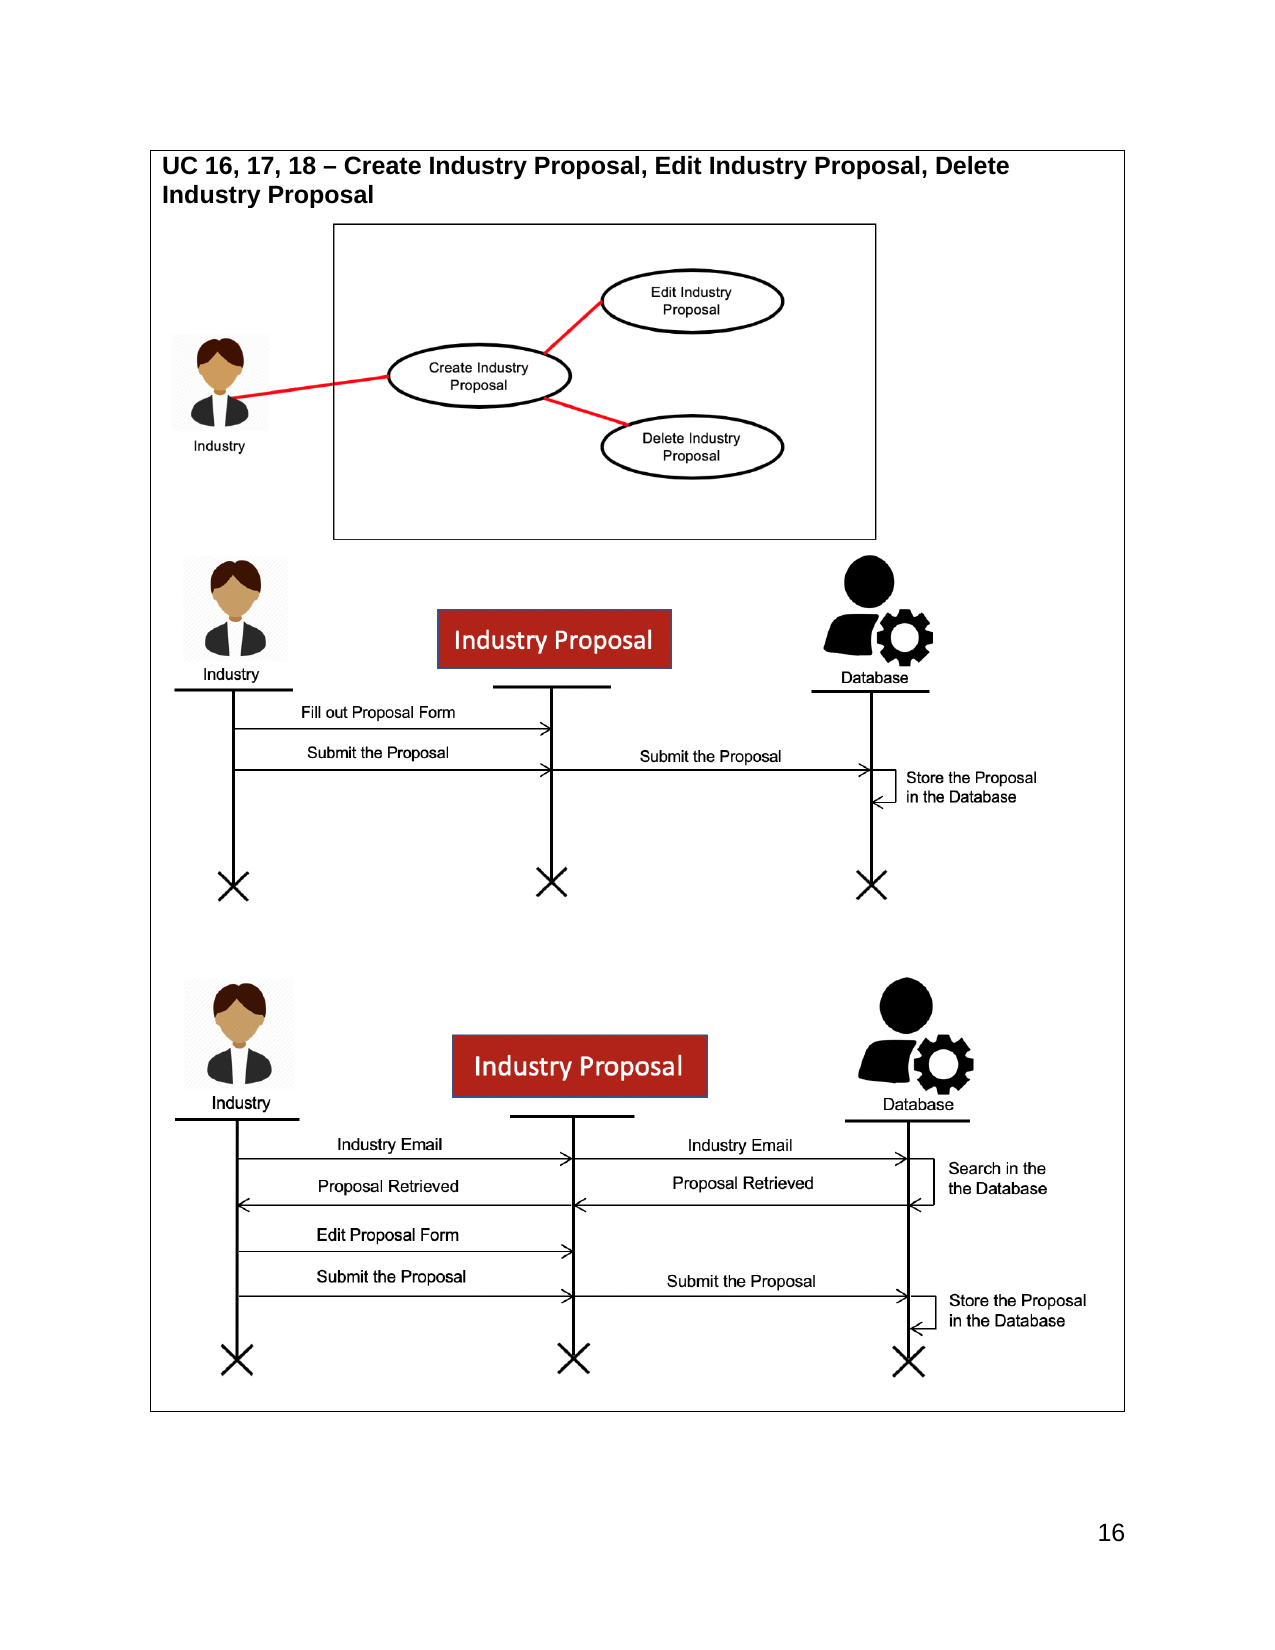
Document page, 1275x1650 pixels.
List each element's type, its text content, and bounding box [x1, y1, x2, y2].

table_cell UC 16, 17, 18 – Create Industry Proposal, Edit Industry Proposal, Delete Industry Proposal [151, 151, 1124, 1411]
picture [161, 208, 1109, 1411]
